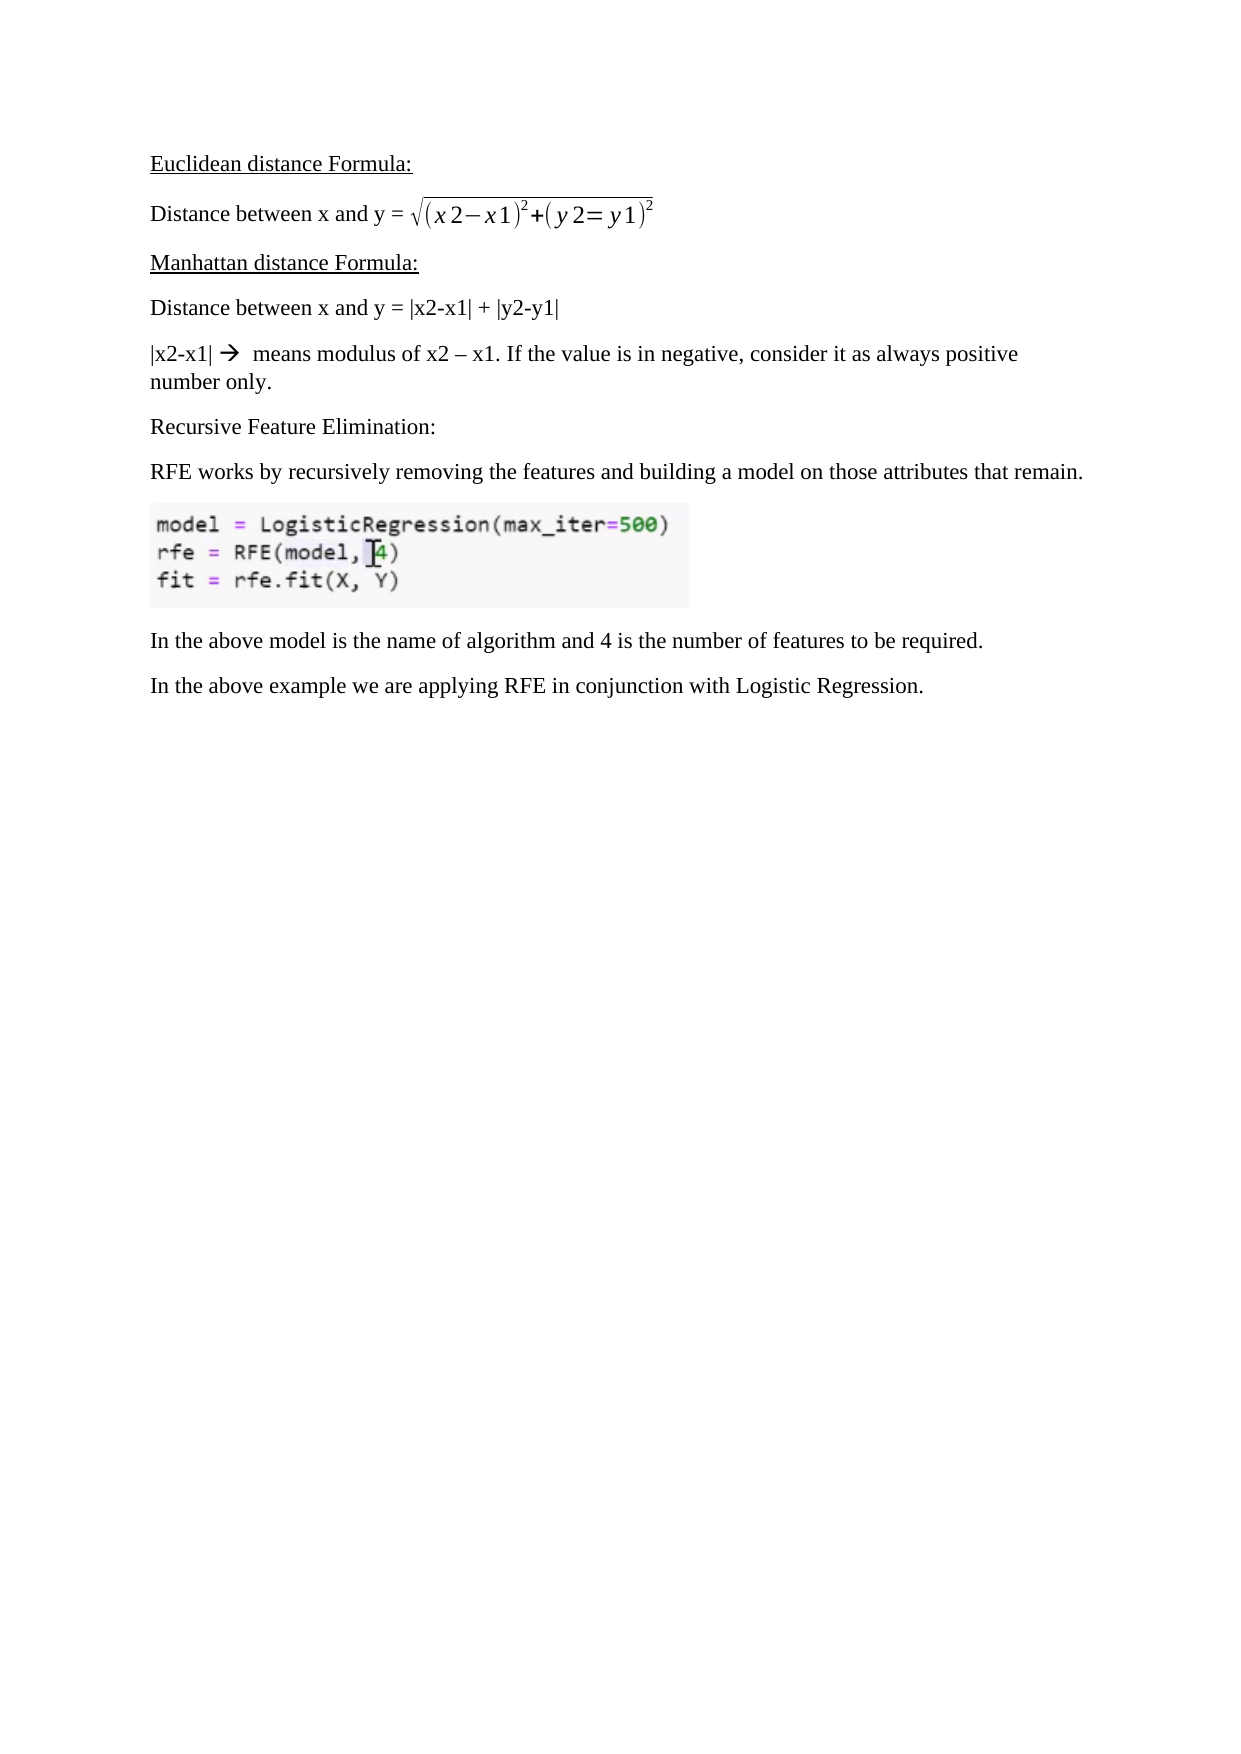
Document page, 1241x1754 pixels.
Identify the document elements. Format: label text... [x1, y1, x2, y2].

picture [150, 503, 689, 608]
text Euclidean distance Formula: [150, 150, 1090, 176]
text RFE works by recursively removing the features and building a model on those attributes that remain. [150, 458, 1090, 484]
text Distance between x and y = [150, 195, 1090, 231]
text |x2-x1| means modulus of x2 – x1. If the value is in negative, consider it as always positive number only. [150, 339, 1090, 394]
text In the above model is the name of algorithm and 4 is the number of features to be required. [150, 627, 1090, 653]
text Recursive Feature Elimination: [150, 413, 1090, 439]
text Distance between x and y = |x2-x1| + |y2-y1| [150, 294, 1090, 321]
text Manhattan distance Formula: [150, 249, 1090, 276]
text In the above example we are applying RFE in conjunction with Logistic Regression. [150, 672, 1090, 698]
